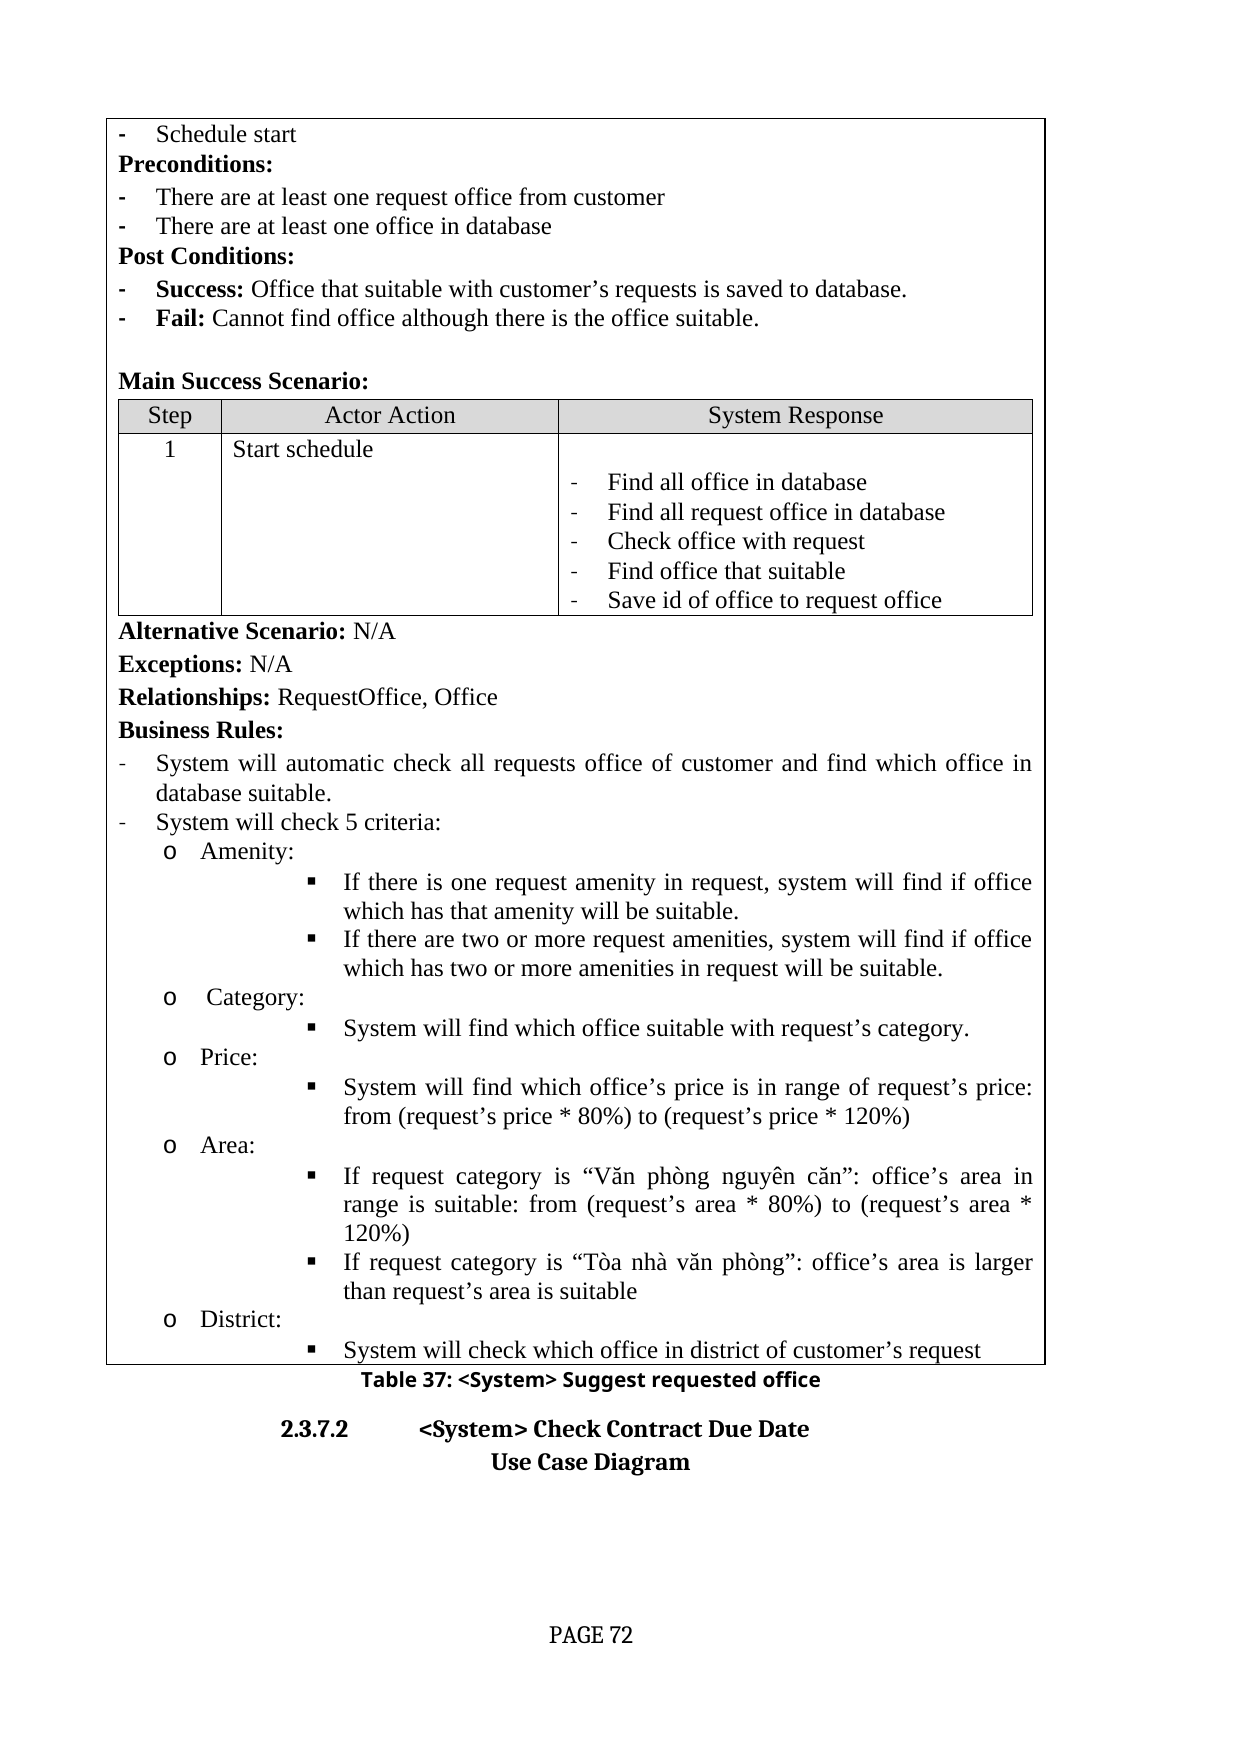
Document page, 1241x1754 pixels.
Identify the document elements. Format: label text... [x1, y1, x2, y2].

text Use Case Diagram [118, 1447, 1063, 1476]
text Table 37: <System> Suggest requested office [118, 1365, 1063, 1394]
subtitle <System> Check Contract Due Date [281, 1414, 1063, 1443]
